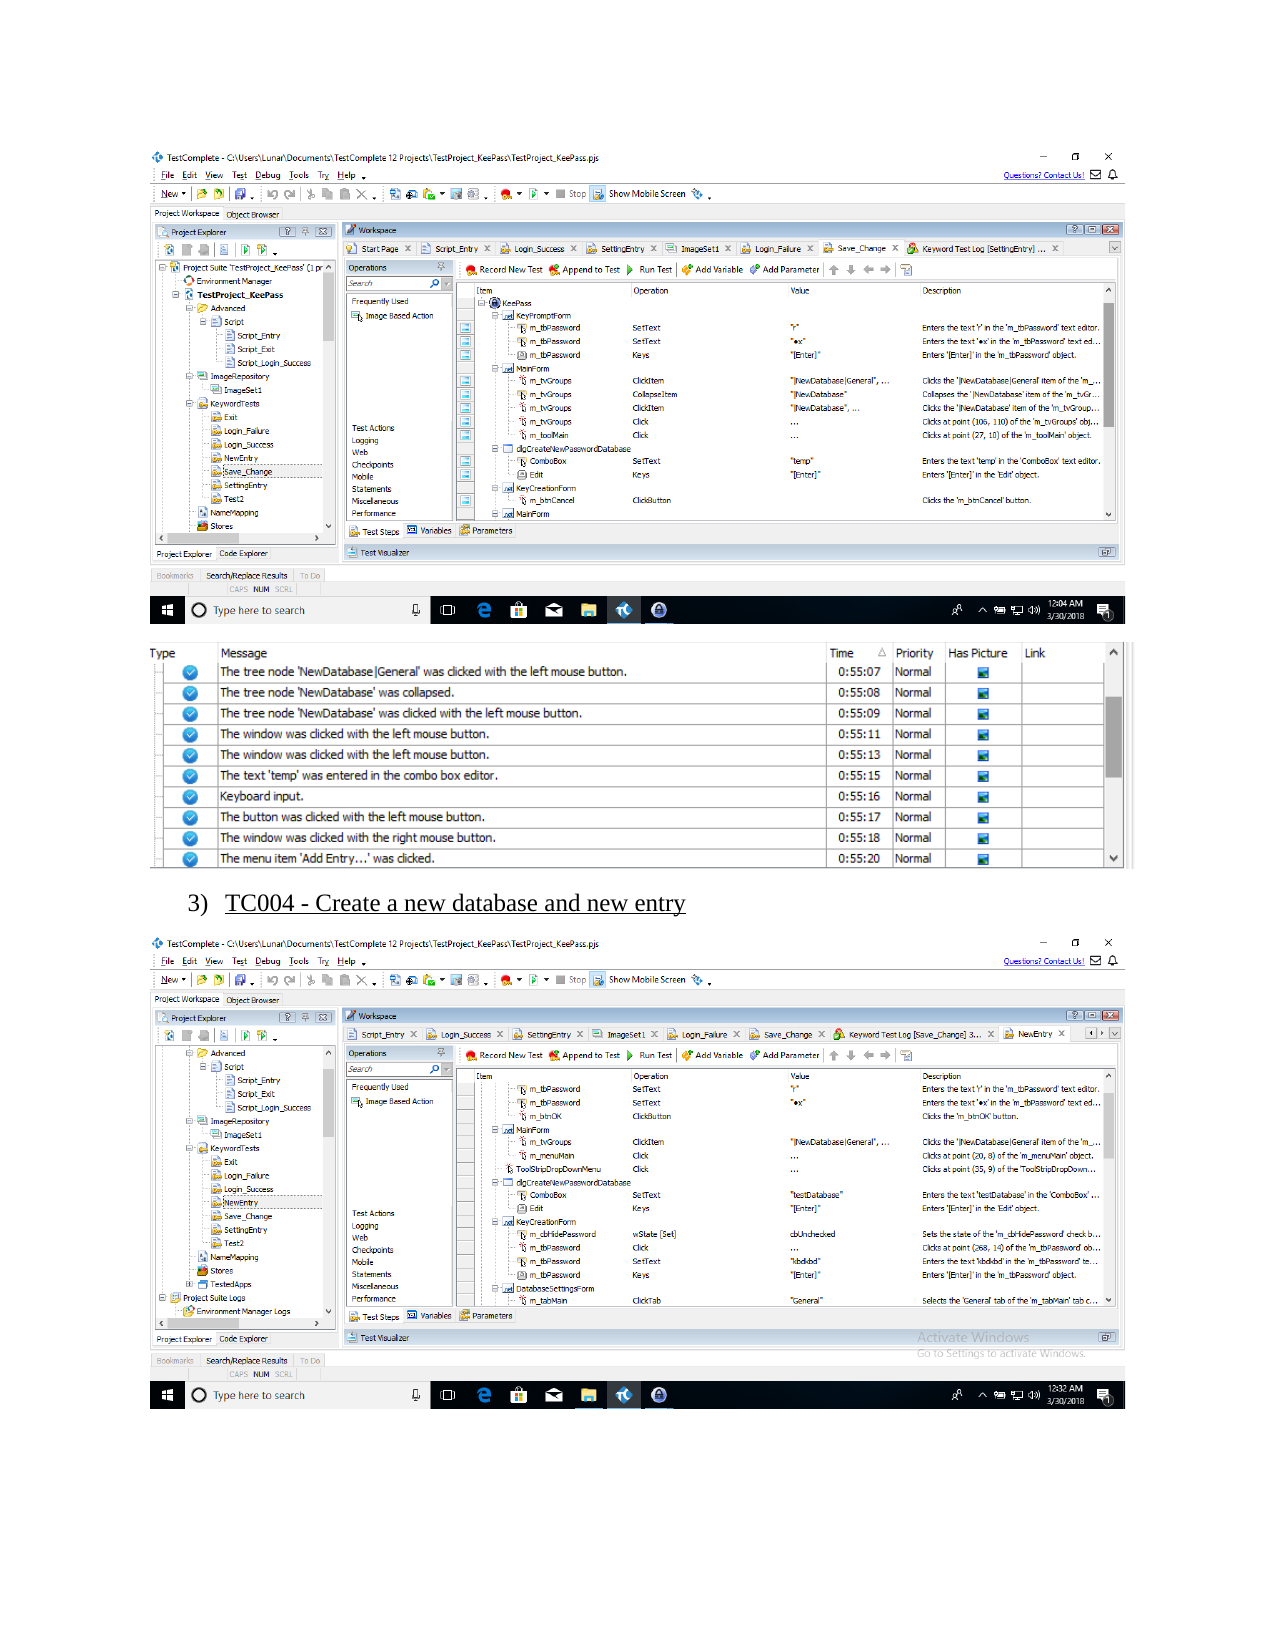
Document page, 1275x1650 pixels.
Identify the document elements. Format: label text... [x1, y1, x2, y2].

picture [150, 642, 1135, 869]
picture [150, 935, 1125, 1409]
list TC004 - Create a new database and new entry [187, 888, 1125, 916]
picture [150, 150, 1125, 624]
